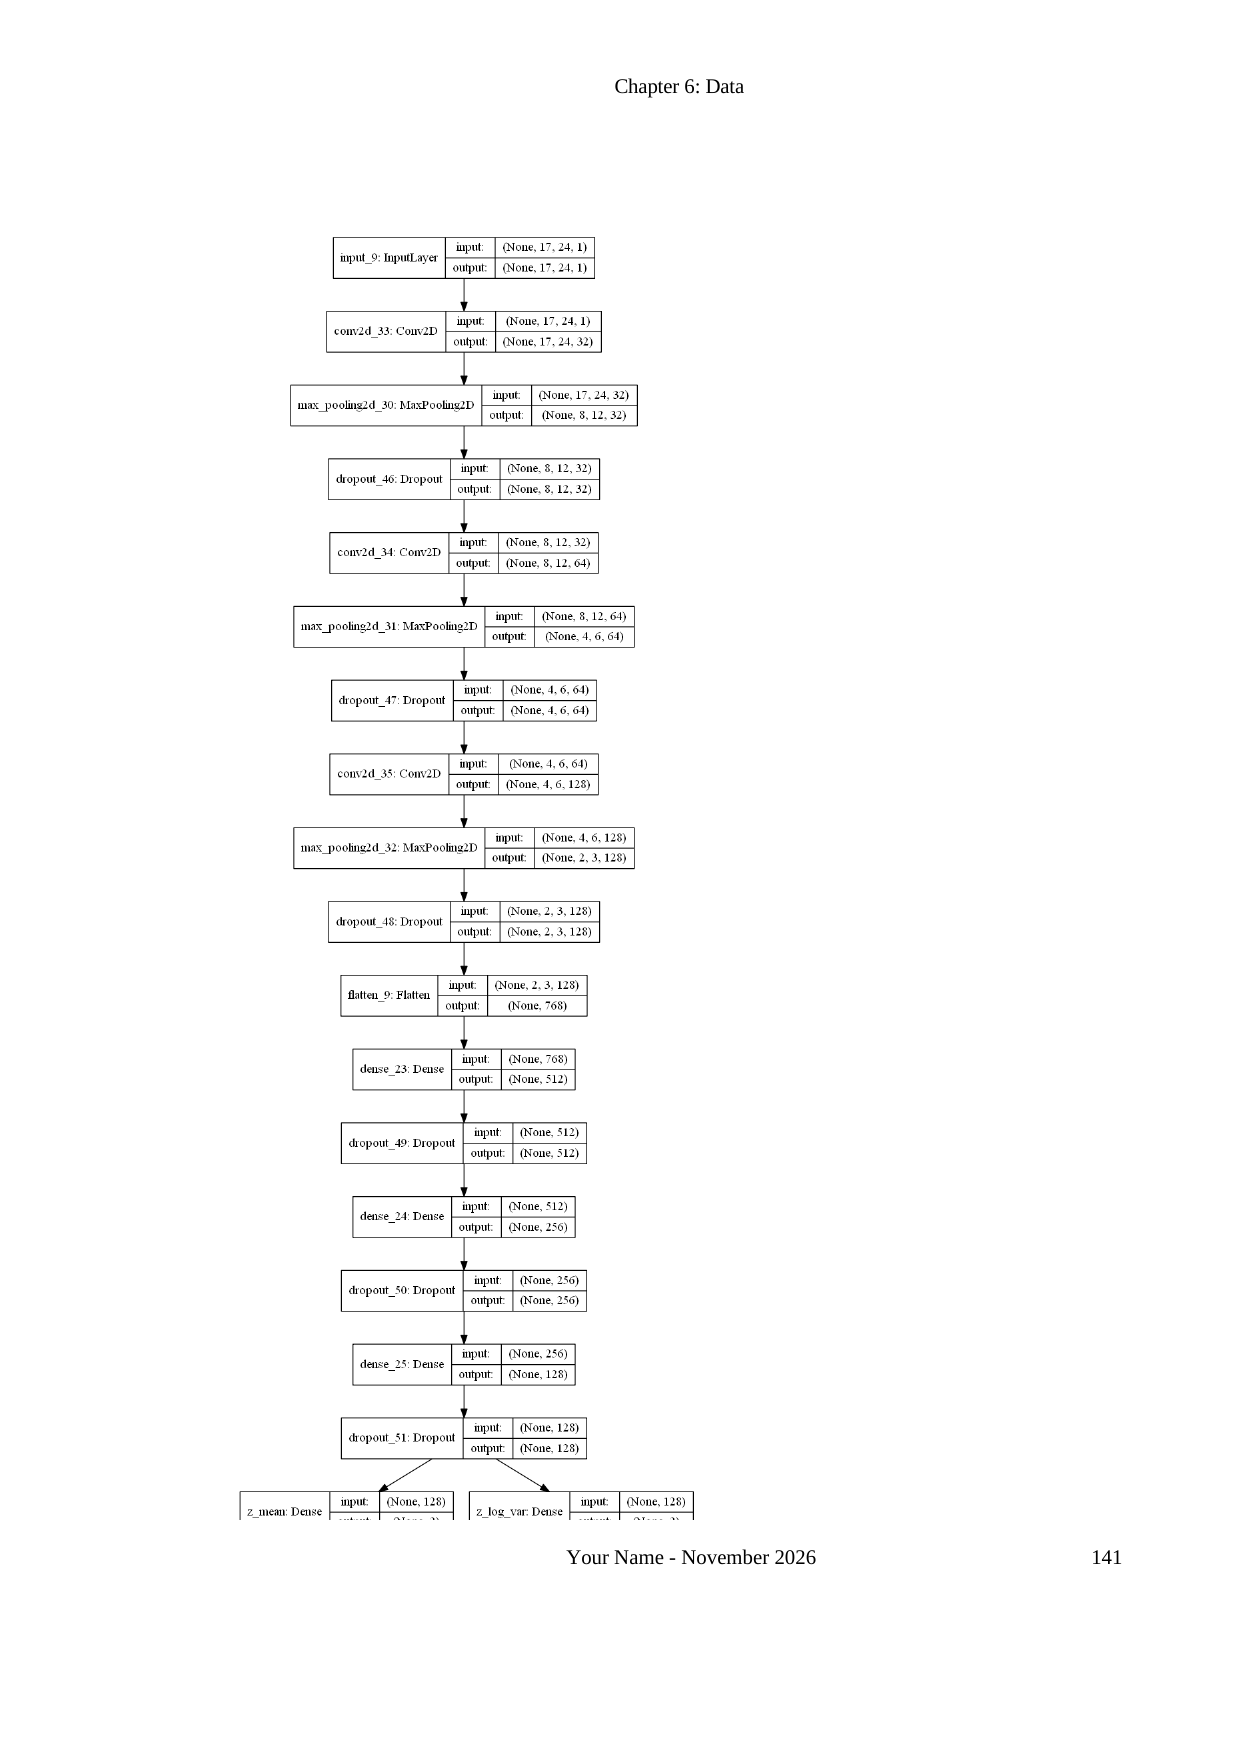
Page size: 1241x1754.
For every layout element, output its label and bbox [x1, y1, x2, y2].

picture [236, 234, 697, 1520]
